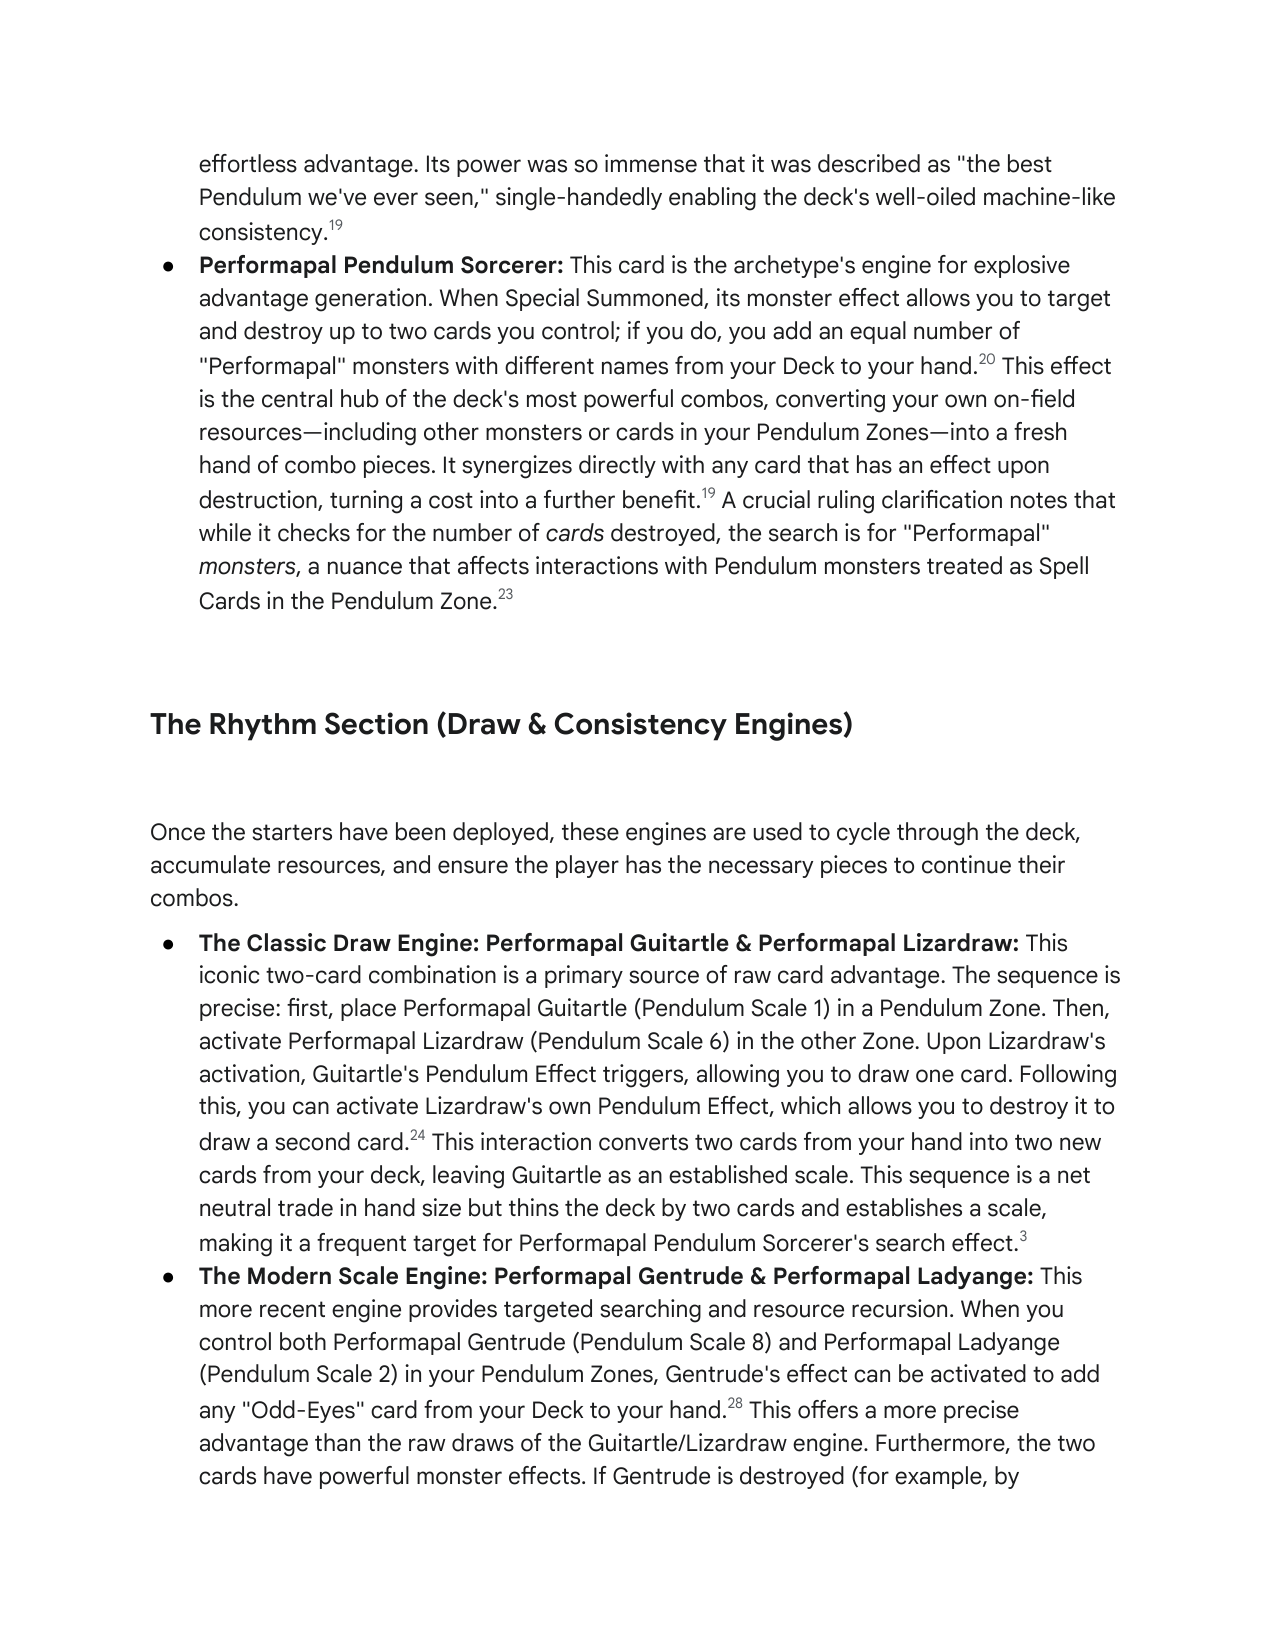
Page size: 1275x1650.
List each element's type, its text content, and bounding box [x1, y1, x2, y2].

list Performapal Pendulum Sorcerer: This card is the archetype's engine for explosive advantage generation. When Special Summoned, its monster effect allows you to target and destroy up to two cards you control; if you do, you add an equal number of "Performapal" monsters with different names from your Deck to your hand.20 This effect is the central hub of the deck's most powerful combos, converting your own on-field resources—including other monsters or cards in your Pendulum Zones—into a fresh hand of combo pieces. It synergizes directly with any card that has an effect upon destruction, turning a cost into a further benefit.19 A crucial ruling clarification notes that while it checks for the number of cards destroyed, the search is for "Performapal" monsters, a nuance that affects interactions with Pendulum monsters treated as Spell Cards in the Pendulum Zone.23 [161, 252, 1125, 616]
text Once the starters have been deployed, these engines are used to cycle through the deck, accumulate resources, and ensure the player has the necessary pieces to continue their combos. [150, 818, 1125, 913]
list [161, 1263, 1125, 1491]
list The Classic Draw Engine: Performapal Guitartle & Performapal Lizardraw: This iconic two-card combination is a primary source of raw card advantage. The sequence is precise: first, place Performapal Guitartle (Pendulum Scale 1) in a Pendulum Zone. Then, activate Performapal Lizardraw (Pendulum Scale 6) in the other Zone. Upon Lizardraw's activation, Guitartle's Pendulum Effect triggers, allowing you to draw one card. Following this, you can activate Lizardraw's own Pendulum Effect, which allows you to destroy it to draw a second card.24 This interaction converts two cards from your hand into two new cards from your deck, leaving Guitartle as an established scale. This sequence is a net neutral trade in hand size but thins the deck by two cards and establishes a scale, making it a frequent target for Performapal Pendulum Sorcerer's search effect.3 [161, 929, 1125, 1258]
subtitle The Rhythm Section (Draw & Consistency Engines) [150, 707, 1125, 743]
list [161, 150, 1125, 247]
